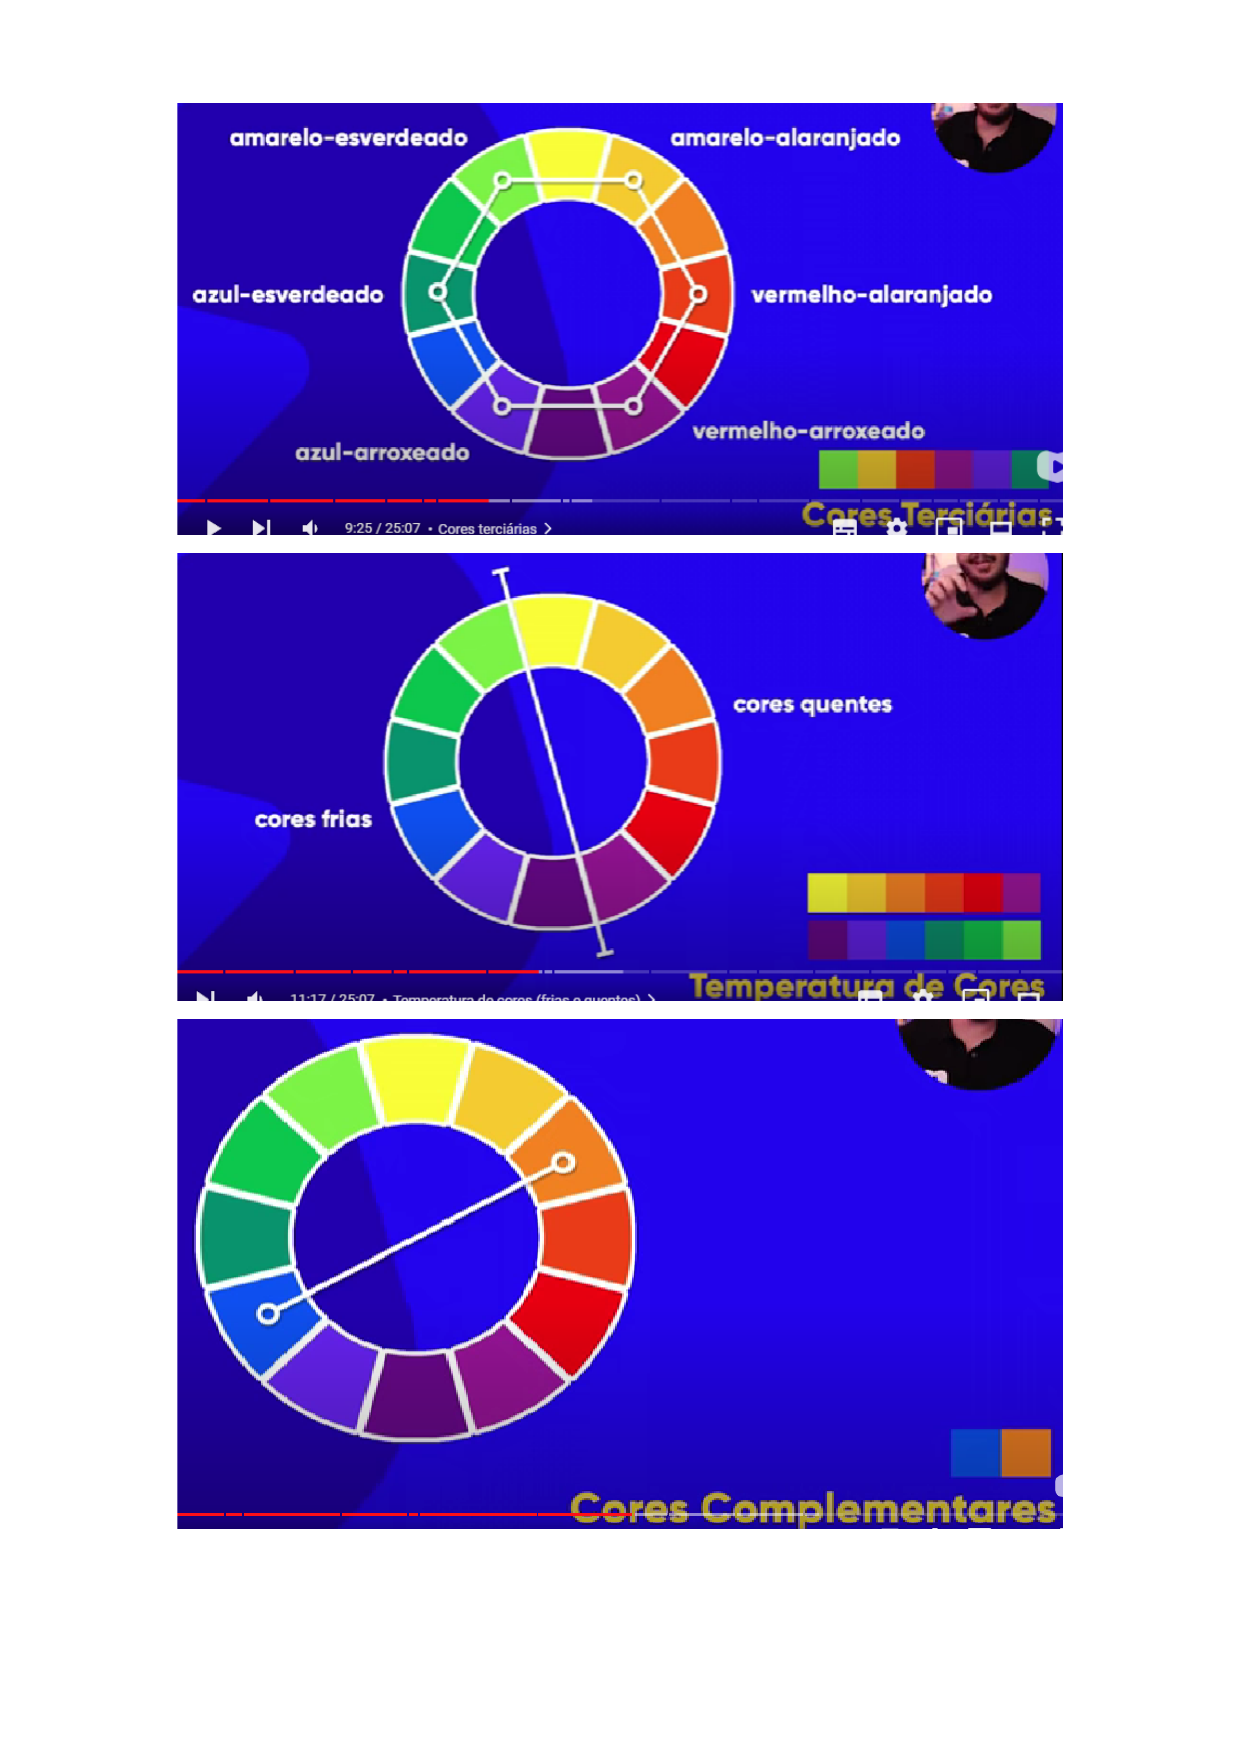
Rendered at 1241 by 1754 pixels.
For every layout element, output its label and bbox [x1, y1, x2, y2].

picture [177, 553, 1063, 1001]
picture [177, 1019, 1063, 1529]
picture [177, 103, 1063, 535]
